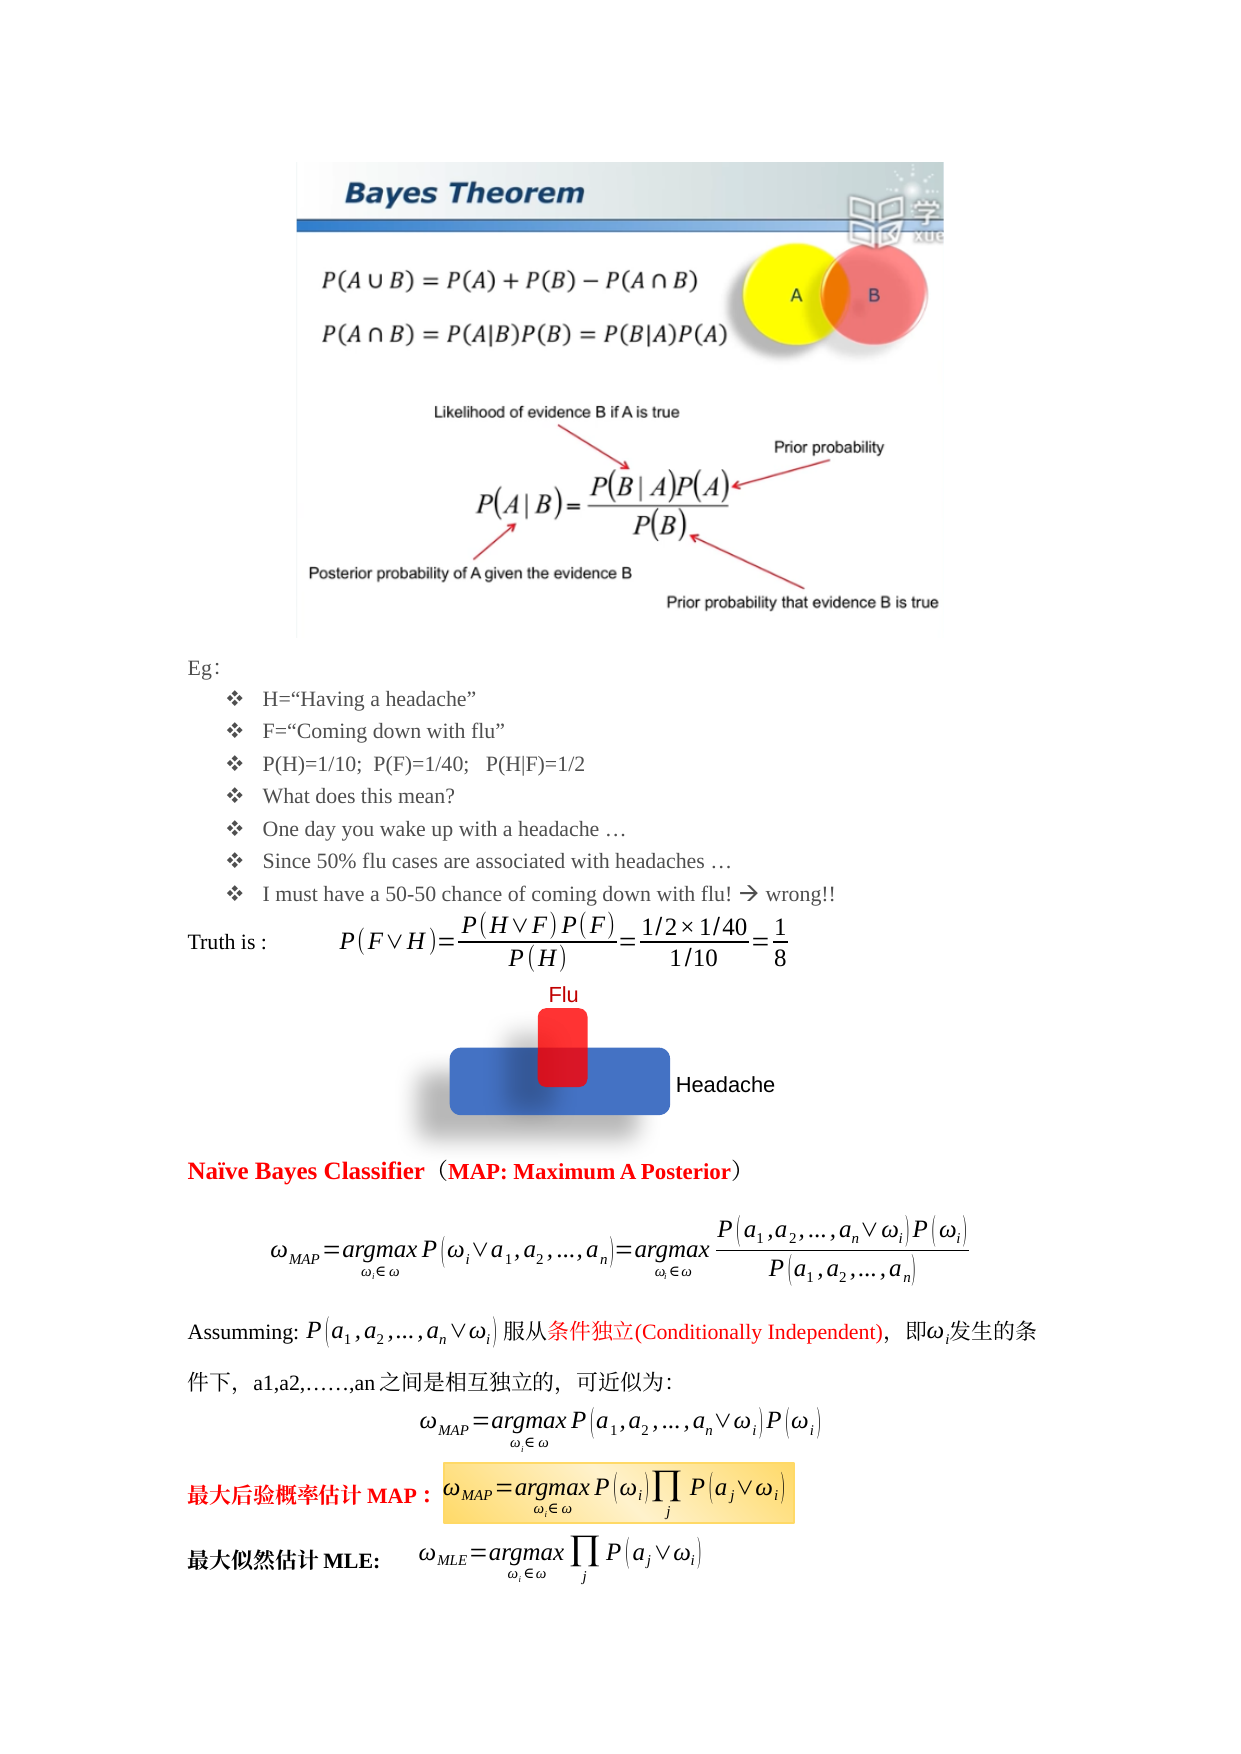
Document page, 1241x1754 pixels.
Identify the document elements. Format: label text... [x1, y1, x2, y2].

list Since 50% flu cases are associated with headaches … [225, 844, 1053, 877]
list One day you wake up with a headache … [225, 812, 1053, 844]
text 最大后验概率估计MAP ： [187, 1462, 1053, 1527]
picture [296, 162, 944, 638]
text Truth is : [187, 909, 1053, 974]
text 最大似然估计MLE: [187, 1527, 1053, 1592]
list F=“Coming down with flu” [225, 714, 1053, 747]
text Assumming: 服从条件独立(Conditionally Independent)，即发生的条件下，a1,a2,……,an之间是相互独立的，可近似为： [187, 1299, 1053, 1397]
text Naïve Bayes Classifier（MAP: Maximum A Posterior） [187, 1137, 1053, 1202]
list I must have a 50-50 chance of coming down with flu! wrong!! [225, 877, 1053, 909]
text Eg： [187, 649, 1053, 682]
list H=“Having a headache” [225, 682, 1053, 714]
list P(H)=1/10; P(F)=1/40; P(H|F)=1/2 [225, 747, 1053, 779]
list What does this mean? [225, 779, 1053, 812]
